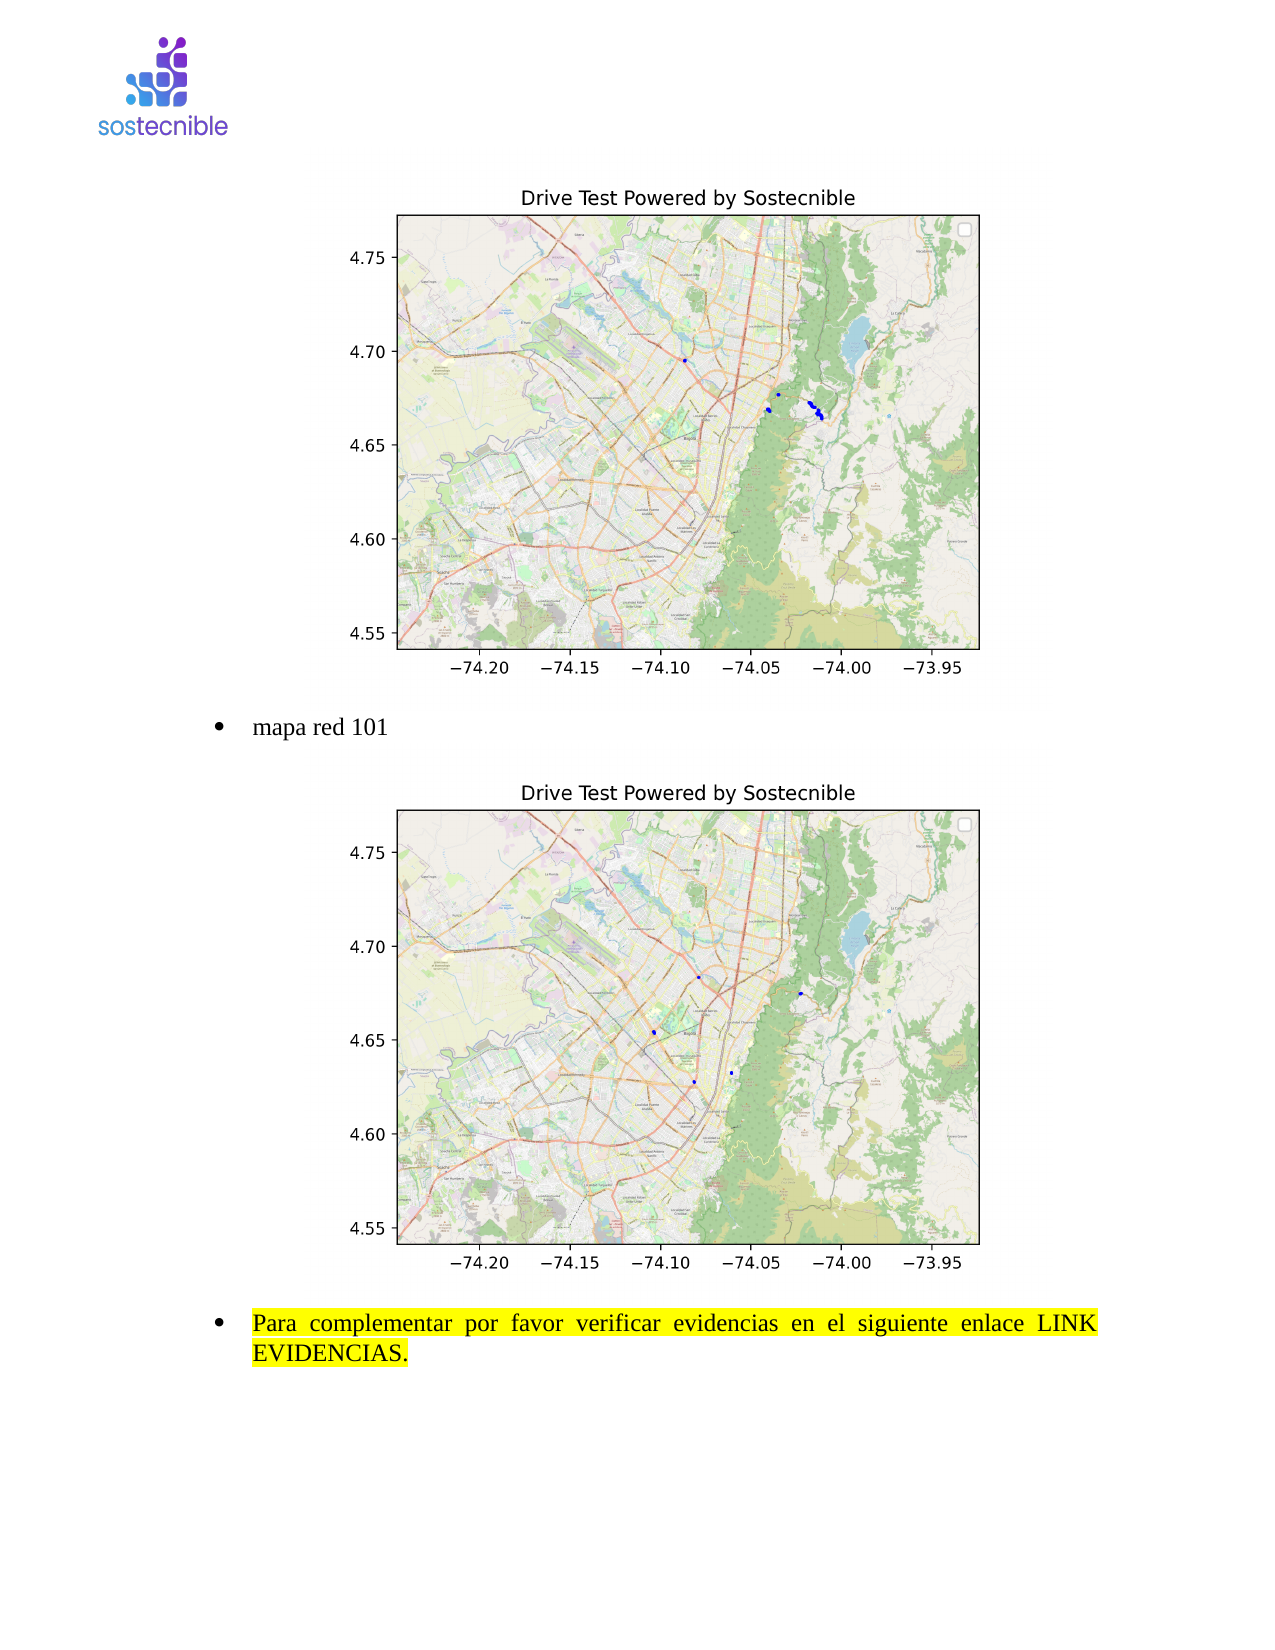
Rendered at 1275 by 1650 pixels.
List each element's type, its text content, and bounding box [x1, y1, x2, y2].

picture [87, 23, 236, 148]
text mapa red 101 [215, 712, 1098, 741]
text Para complementar por favor verificar evidencias en el siguiente enlace LINK EVIDENCIAS. [215, 1308, 1098, 1367]
picture [303, 743, 1054, 1306]
picture [303, 147, 1054, 711]
